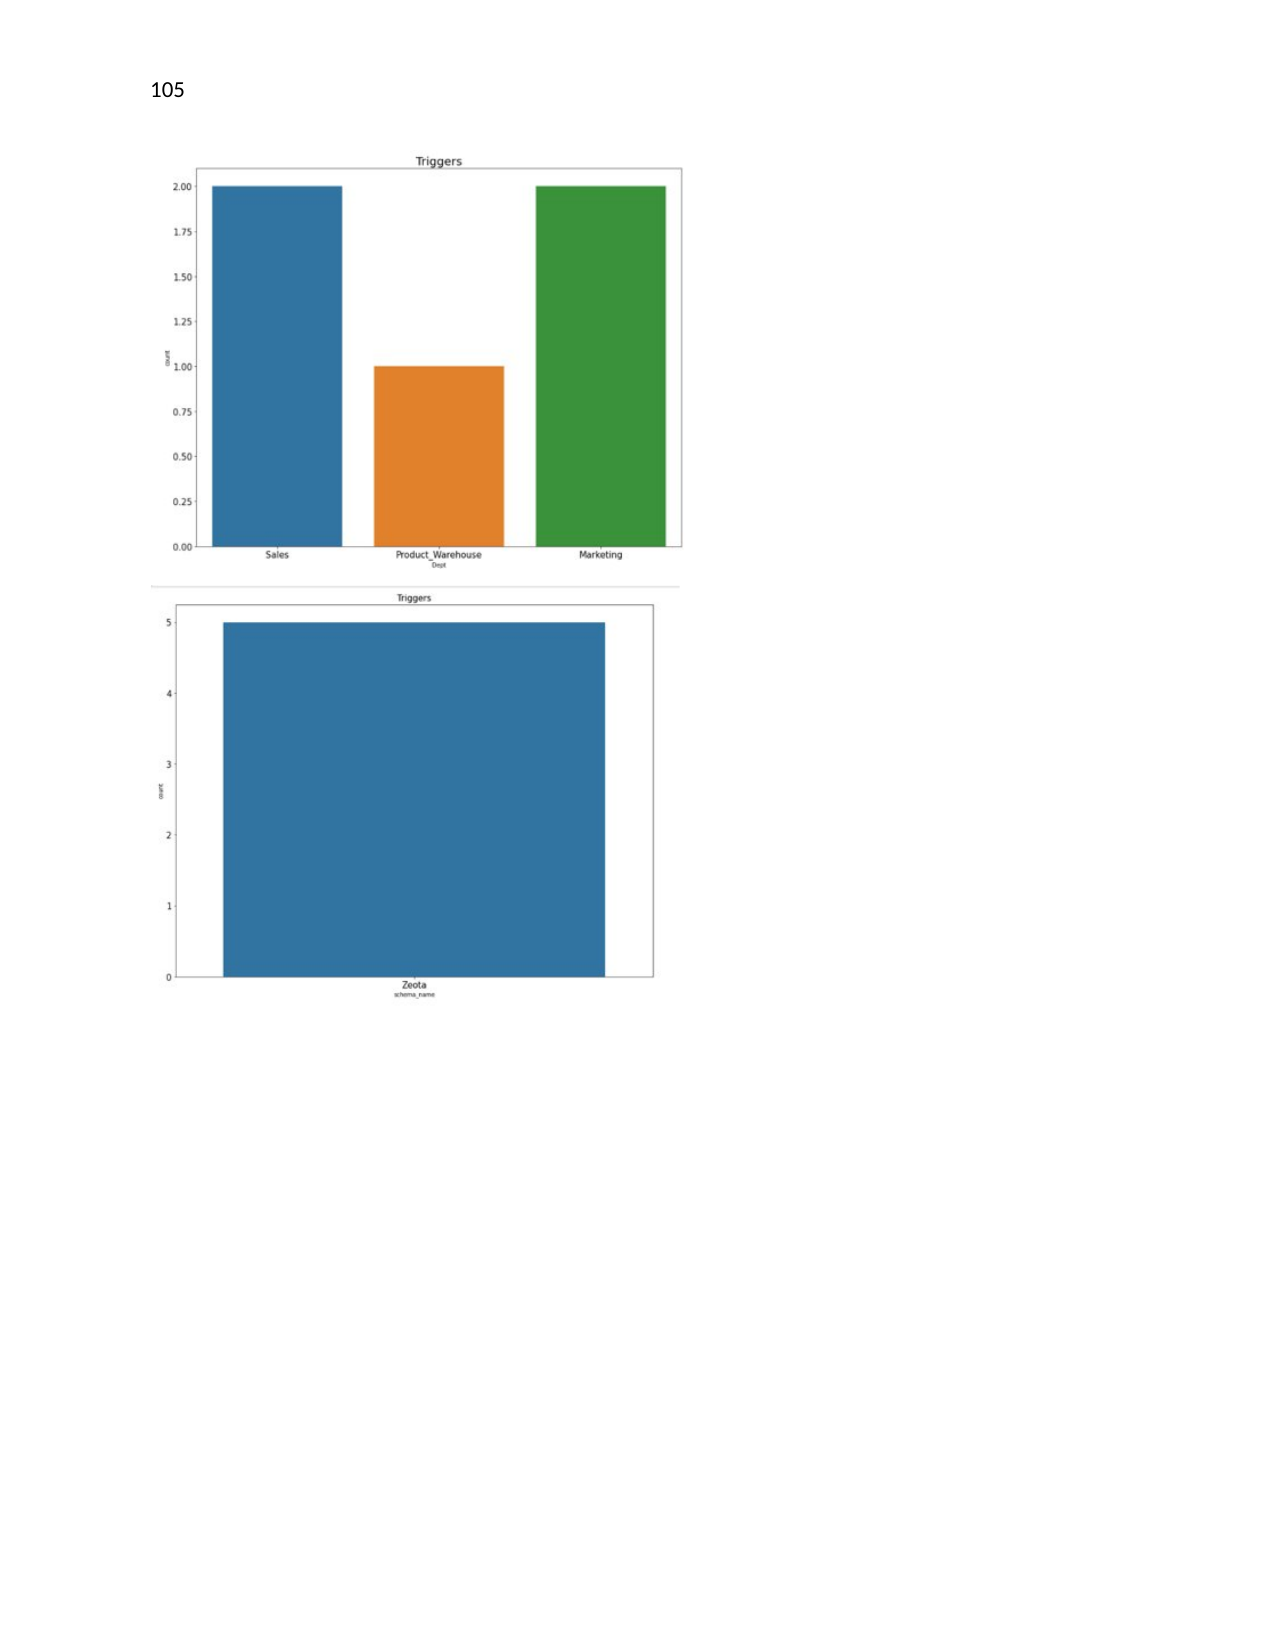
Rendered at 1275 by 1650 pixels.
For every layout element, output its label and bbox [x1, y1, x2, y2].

picture [155, 150, 695, 577]
picture [150, 585, 680, 1009]
